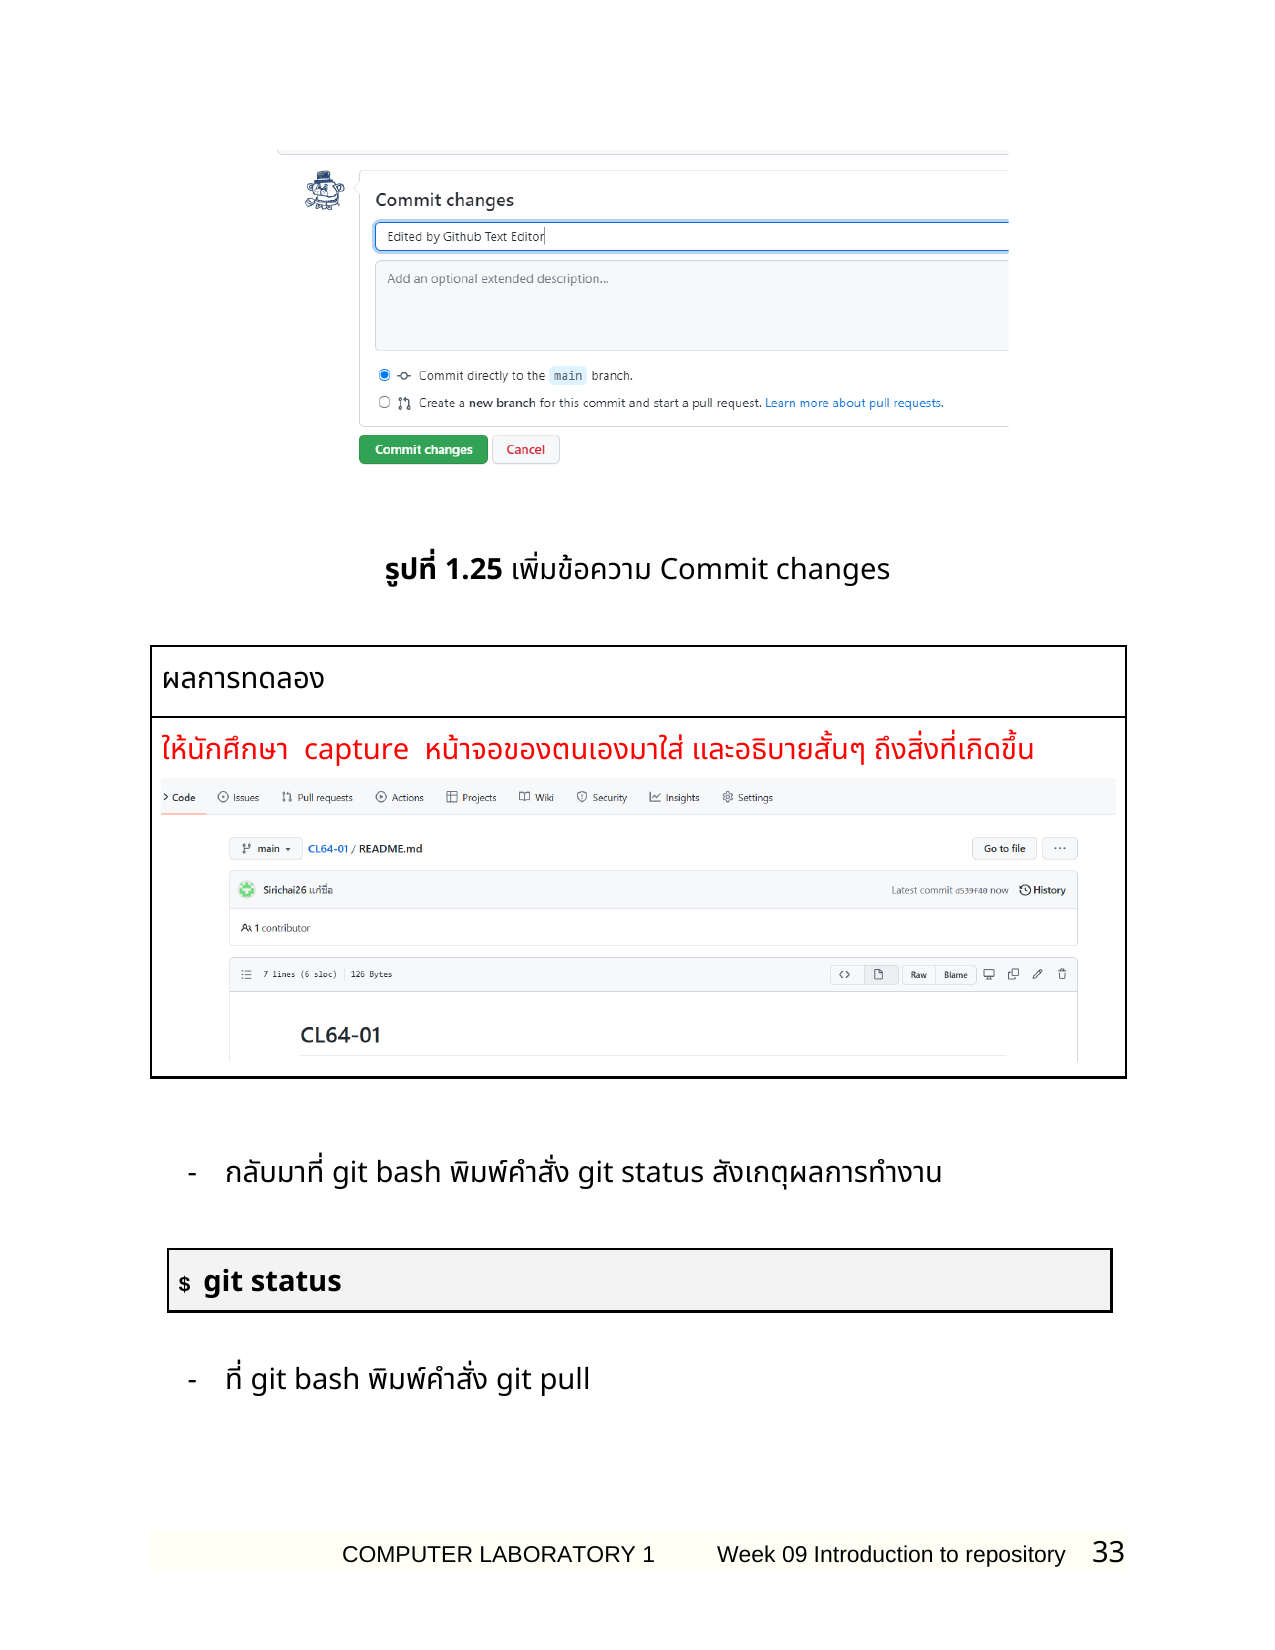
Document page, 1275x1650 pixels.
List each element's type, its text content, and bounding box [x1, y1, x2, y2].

list ที่ git bash พิมพ์คำสั่ง git pull [187, 1358, 1125, 1402]
text รูปที่ 1.25 เพิ่มข้อความ Commit changes [150, 548, 1125, 592]
table_header ผลการทดลอง [152, 647, 1125, 716]
table_cell ให้นักศึกษา capture หน้าจอของตนเองมาใส่ และอธิบายสั้นๆ ถึงสิ่งที่เกิดขึ้น [152, 718, 1125, 1076]
table_header $ git status [169, 1250, 1110, 1310]
list กลับมาที่ git bash พิมพ์คำสั่ง git status สังเกตุผลการทำงาน [187, 1151, 1125, 1196]
